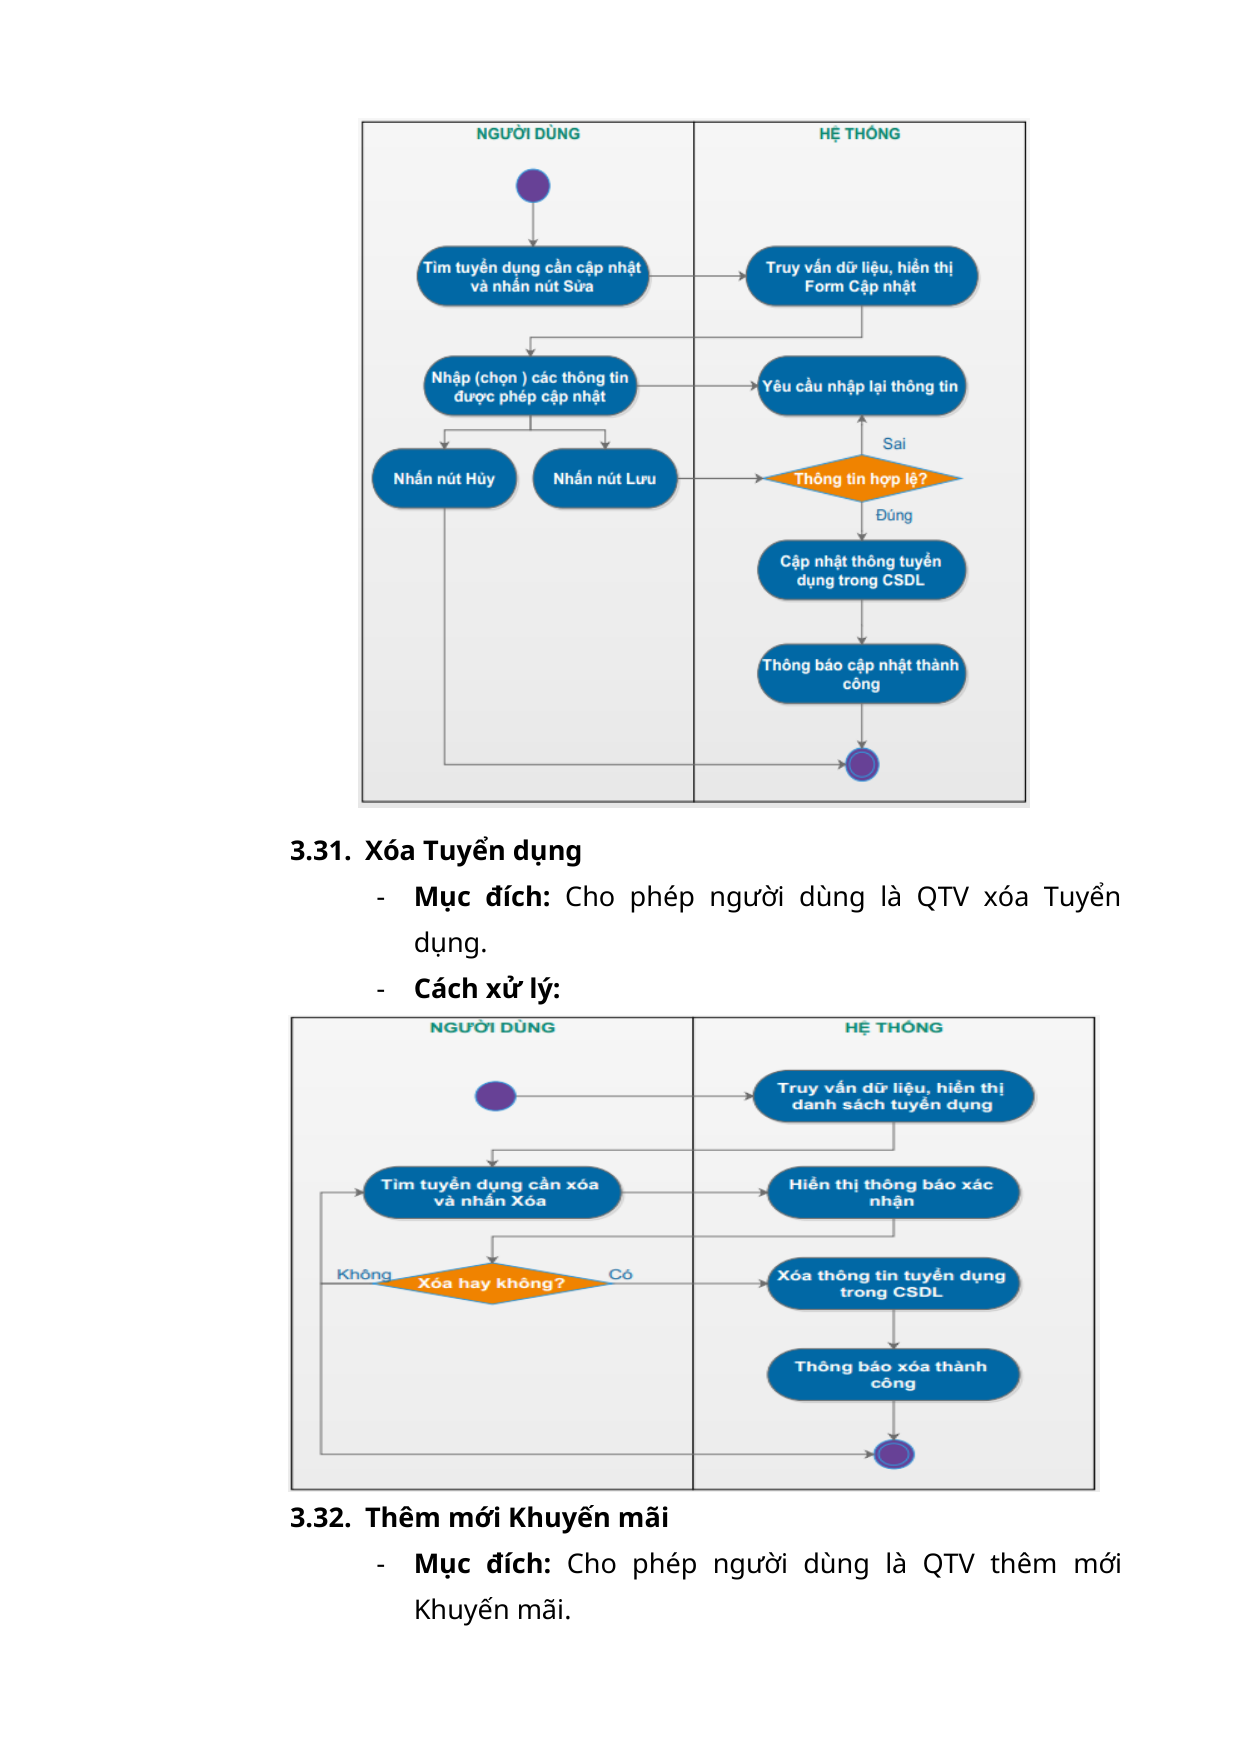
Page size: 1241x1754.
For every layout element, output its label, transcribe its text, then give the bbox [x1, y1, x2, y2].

list Mục đích: Cho phép người dùng là QTV xóa Tuyển dụng. [376, 877, 1122, 960]
picture [358, 118, 1030, 808]
list Mục đích: Cho phép người dùng là QTV thêm mới Khuyến mãi. [376, 1545, 1122, 1628]
list Cách xử lý: [376, 969, 1122, 1006]
list Thêm mới Khuyến mãi [290, 1499, 1122, 1536]
picture [288, 1015, 1100, 1492]
list Xóa Tuyển dụng [290, 831, 1122, 868]
